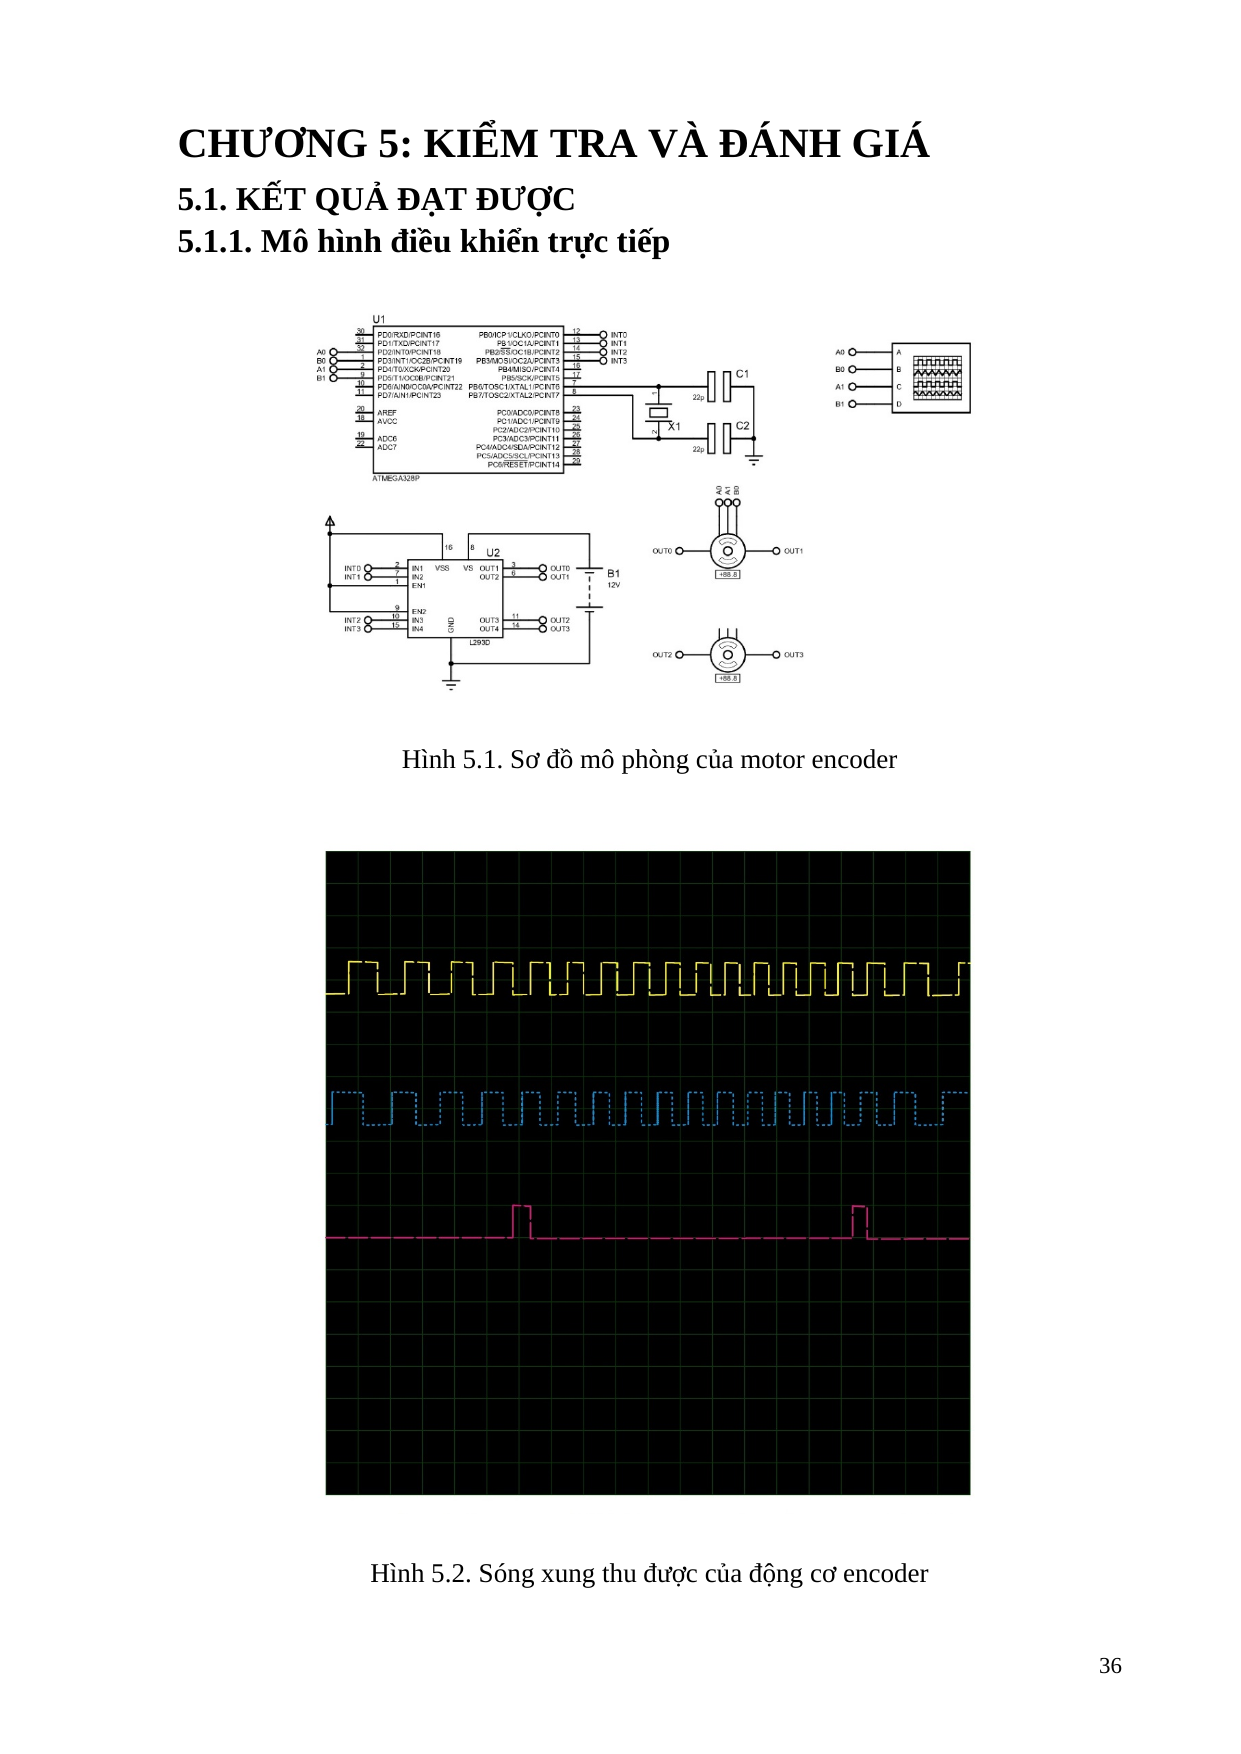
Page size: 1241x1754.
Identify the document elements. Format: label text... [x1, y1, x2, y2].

picture [306, 282, 983, 711]
subtitle 5.1.1. Mô hình điều khiển trực tiếp [177, 221, 1122, 260]
picture [307, 831, 983, 1514]
subtitle CHƯƠNG 5: KIỂM TRA VÀ ĐÁNH GIÁ [177, 118, 1122, 166]
subtitle 5.1. KẾT QUẢ ĐẠT ĐƯỢC [177, 179, 1122, 217]
